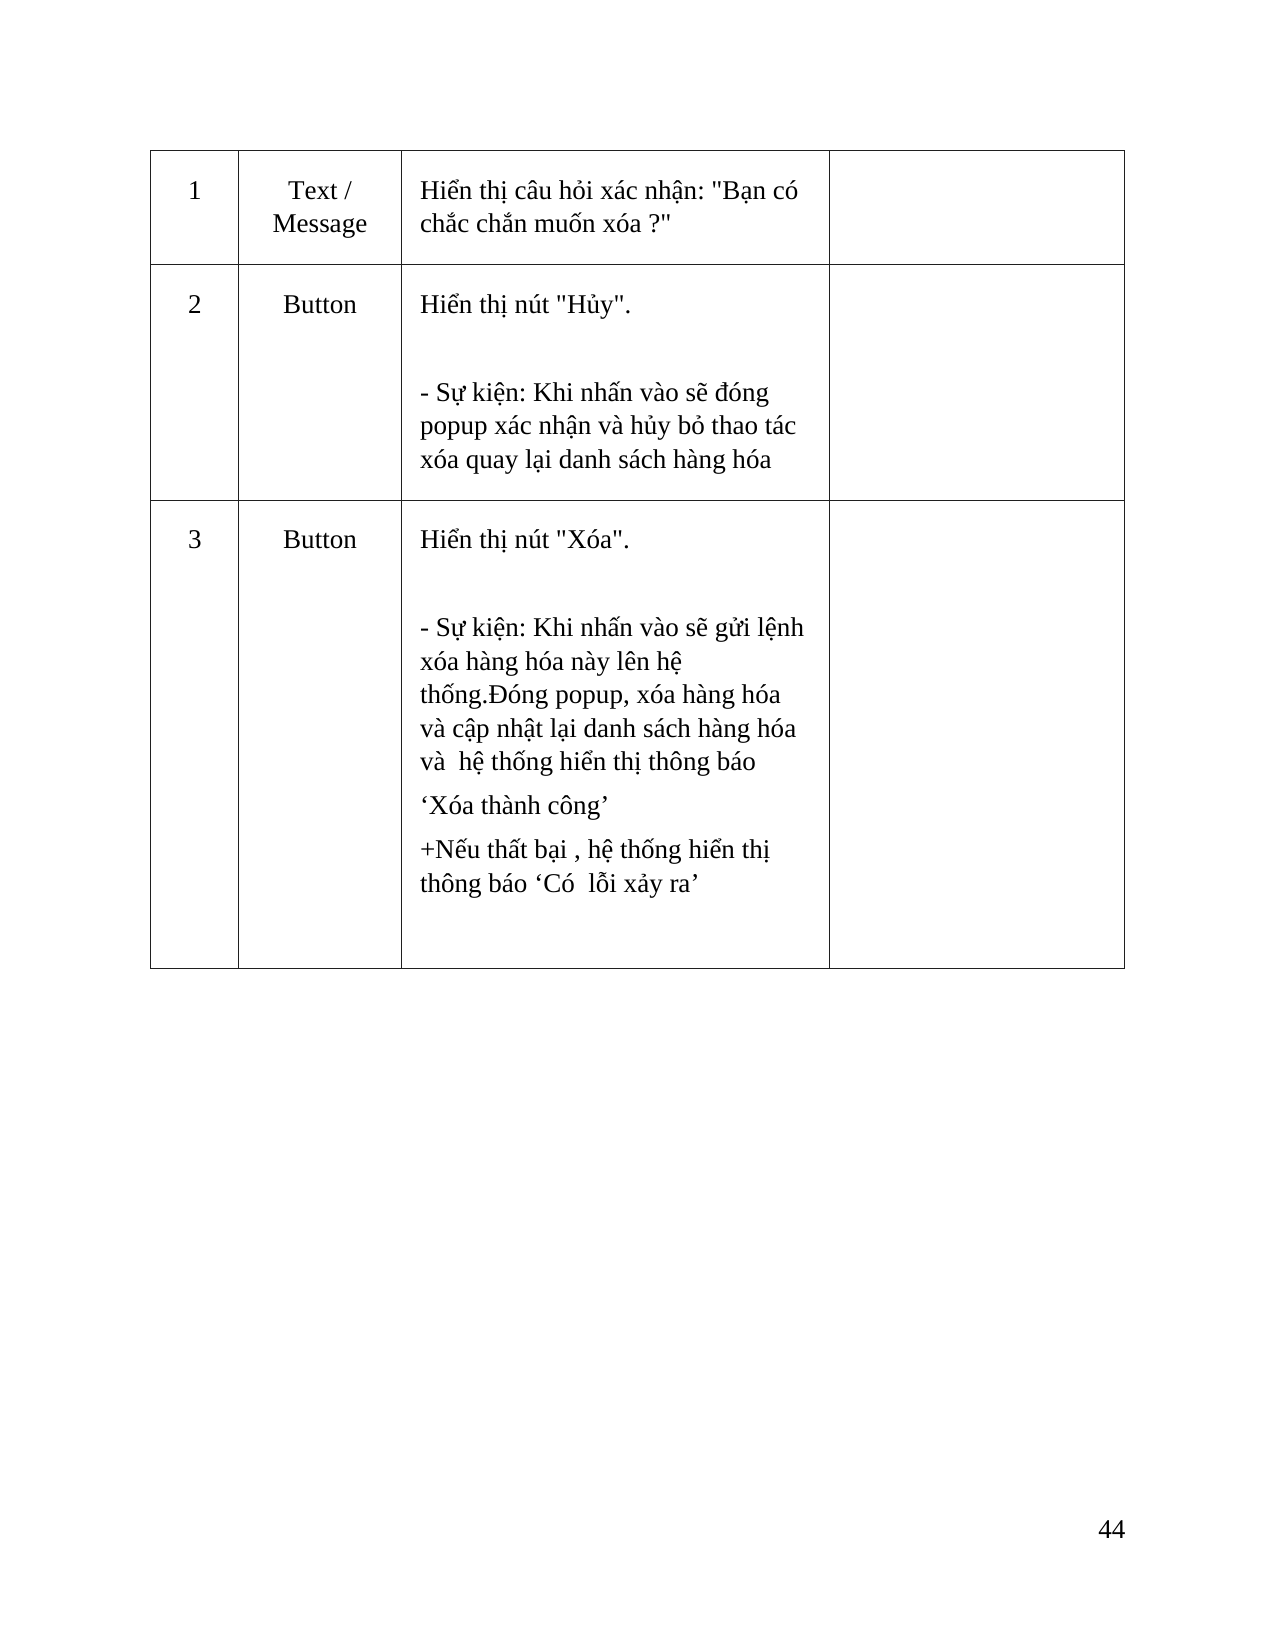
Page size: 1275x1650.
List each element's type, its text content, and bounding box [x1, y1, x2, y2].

table_cell Hiển thị nút "Xóa". - Sự kiện: Khi nhấn vào sẽ gửi lệnh xóa hàng hóa này lên hệ thống.Đóng popup, xóa hàng hóa và cập nhật lại danh sách hàng hóa và hệ thống hiển thị thông báo ‘Xóa thành công’ +Nếu thất bại , hệ thống hiển thị thông báo ‘Có lỗi xảy ra’ [402, 501, 829, 967]
table_cell [830, 151, 1124, 264]
table_cell Button [239, 265, 401, 499]
table_cell Hiển thị nút "Hủy". - Sự kiện: Khi nhấn vào sẽ đóng popup xác nhận và hủy bỏ thao tác xóa quay lại danh sách hàng hóa [402, 265, 829, 499]
table_cell 1 [151, 151, 238, 264]
table_cell 2 [151, 265, 238, 499]
table_cell Hiển thị câu hỏi xác nhận: "Bạn có chắc chắn muốn xóa ?" [402, 151, 829, 264]
table_cell [830, 265, 1124, 499]
table_cell Text / Message [239, 151, 401, 264]
table_cell 3 [151, 501, 238, 967]
table_cell Button [239, 501, 401, 967]
table_cell [830, 501, 1124, 967]
